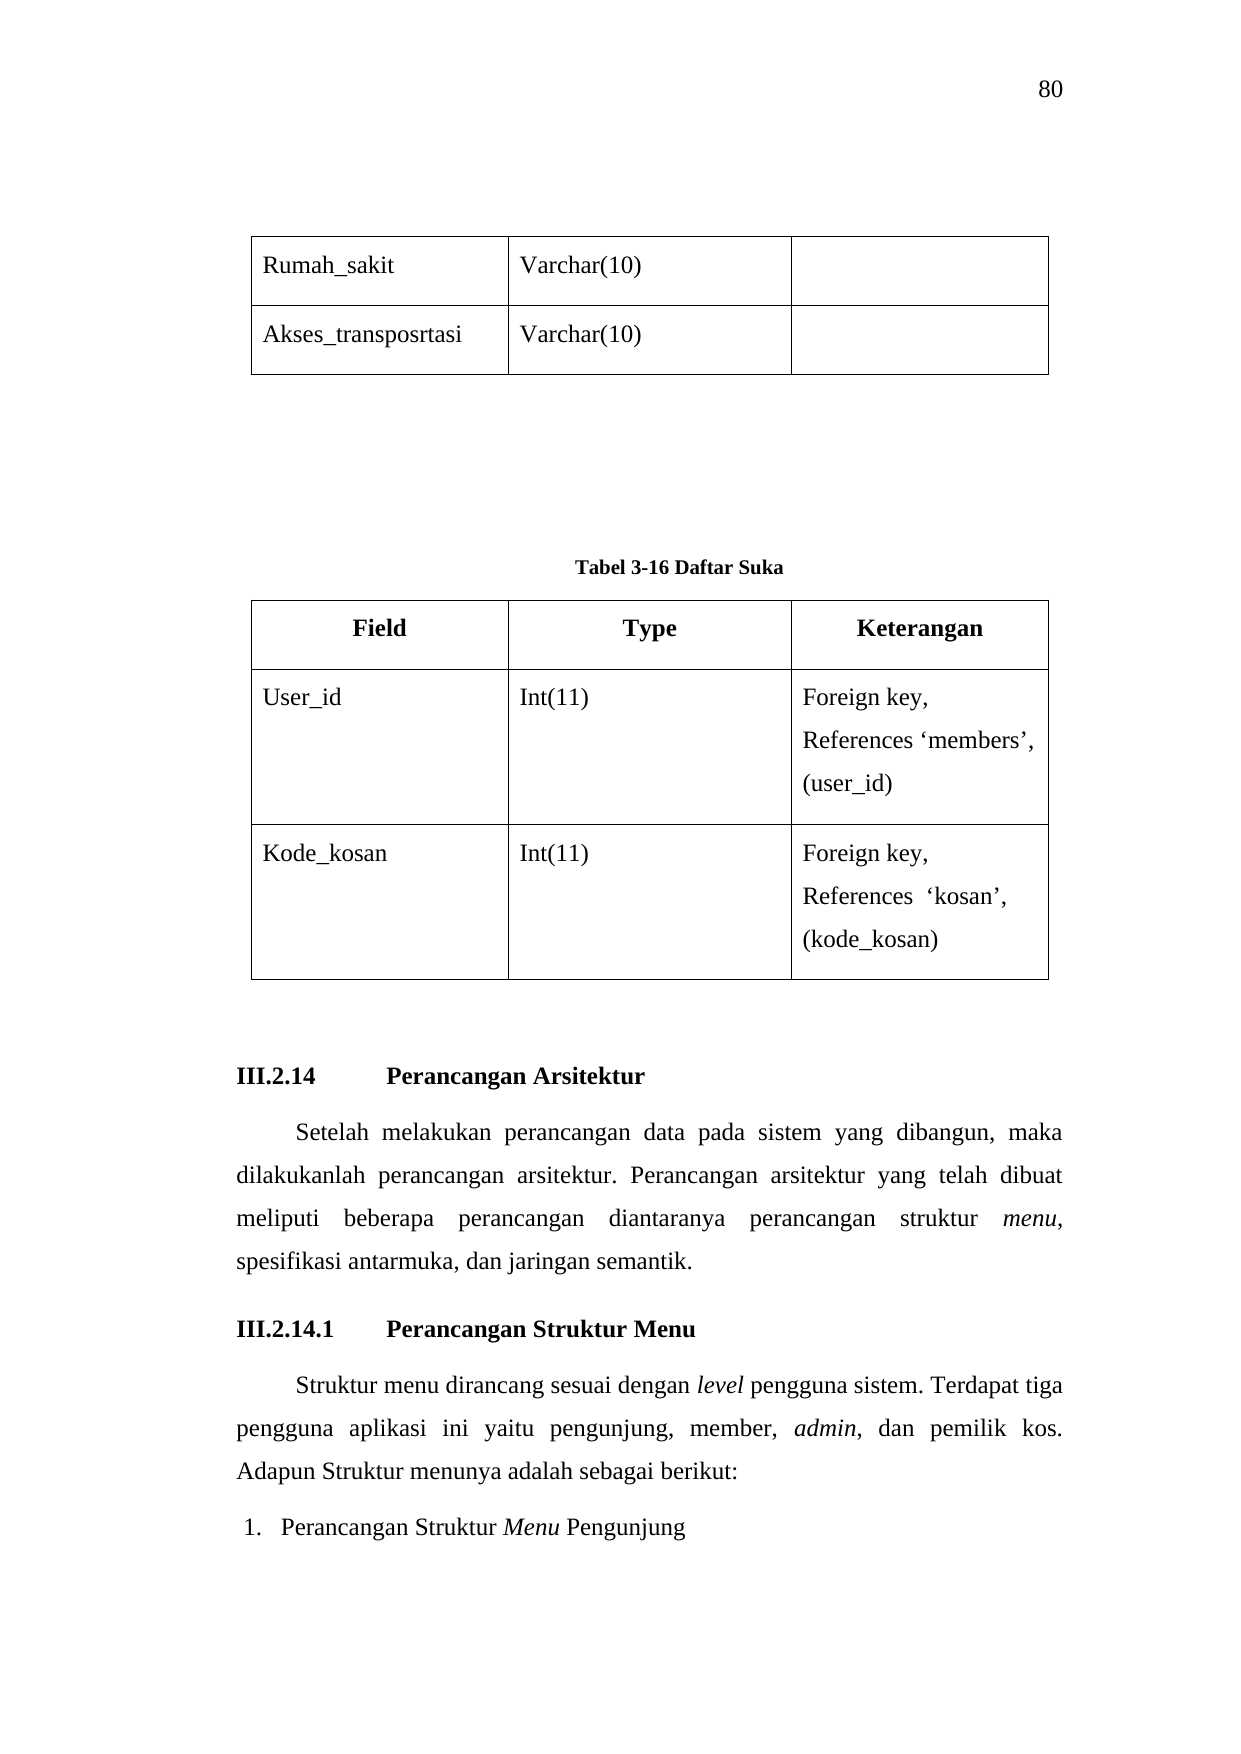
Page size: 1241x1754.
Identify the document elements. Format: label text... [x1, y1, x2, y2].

table_cell [792, 306, 1048, 374]
table_cell Foreign key, References ‘kosan’, (kode_kosan) [792, 825, 1048, 979]
text Tabel 3-16 Daftar Suka [236, 555, 1063, 579]
table_cell Varchar(10) [509, 306, 791, 374]
table_cell Rumah_sakit [252, 237, 508, 305]
subtitle Perancangan Arsitektur [236, 1061, 1063, 1090]
table_cell Foreign key, References ‘members’, (user_id) [792, 670, 1048, 824]
table_header Type [509, 601, 791, 669]
text Struktur menu dirancang sesuai dengan level pengguna sistem. Terdapat tiga pengguna aplikasi ini yaitu pengunjung, member, admin, dan pemilik kos. Adapun Struktur menunya adalah sebagai berikut: [236, 1370, 1063, 1485]
table_header Field [252, 601, 508, 669]
text Setelah melakukan perancangan data pada sistem yang dibangun, maka dilakukanlah perancangan arsitektur. Perancangan arsitektur yang telah dibuat meliputi beberapa perancangan diantaranya perancangan struktur menu, spesifikasi antarmuka, dan jaringan semantik. [236, 1117, 1063, 1275]
list Perancangan Struktur Menu Pengunjung [243, 1512, 1063, 1540]
table_cell Akses_transposrtasi [252, 306, 508, 374]
table_header Keterangan [792, 601, 1048, 669]
subtitle Perancangan Struktur Menu [236, 1314, 1063, 1343]
table_cell Varchar(10) [509, 237, 791, 305]
table_cell Kode_kosan [252, 825, 508, 979]
table_cell [792, 237, 1048, 305]
table_cell User_id [252, 670, 508, 824]
table_cell Int(11) [509, 825, 791, 979]
table_cell Int(11) [509, 670, 791, 824]
